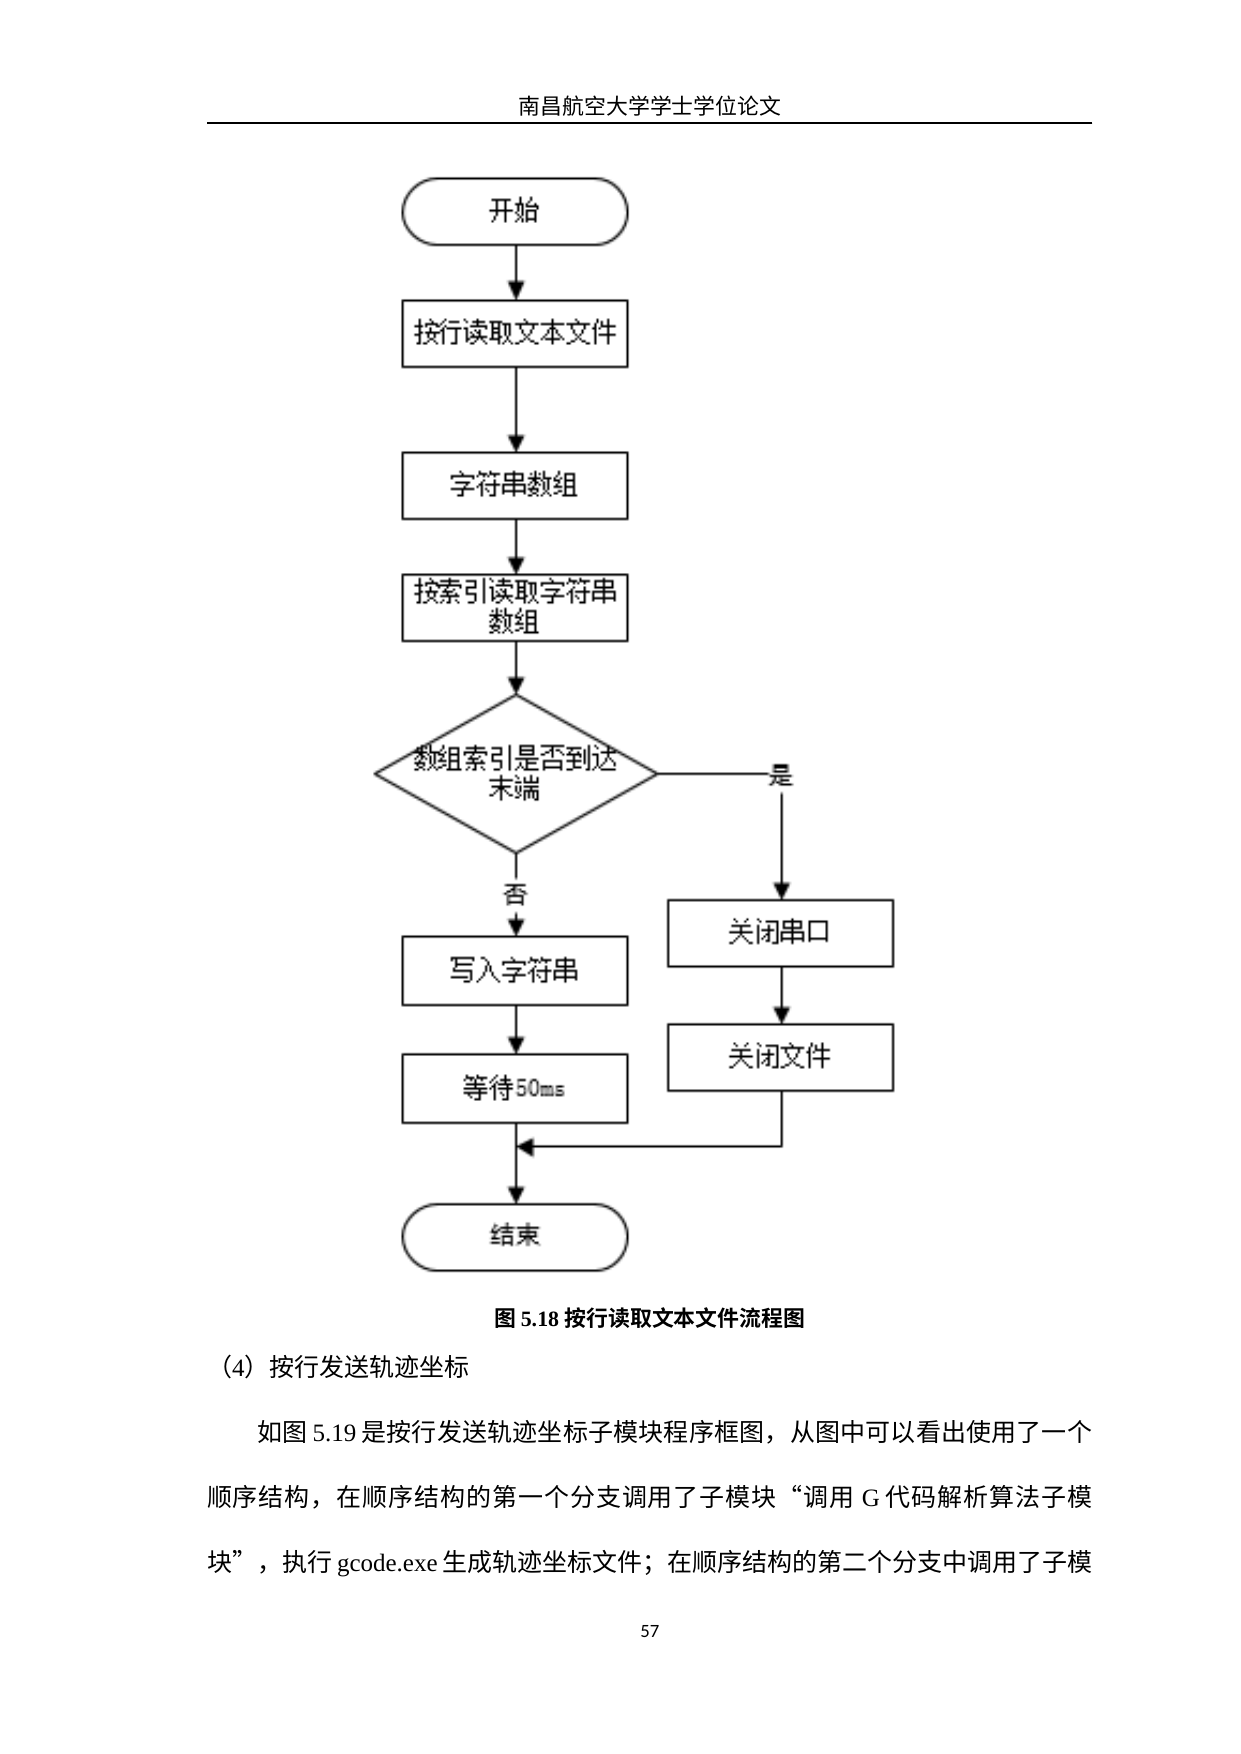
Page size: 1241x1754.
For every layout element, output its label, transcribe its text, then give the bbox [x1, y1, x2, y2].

text 图5.18 按行读取文本文件流程图 [207, 1301, 1092, 1333]
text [207, 1398, 1092, 1593]
text （4）按行发送轨迹坐标 [207, 1333, 1092, 1398]
picture [355, 163, 944, 1283]
